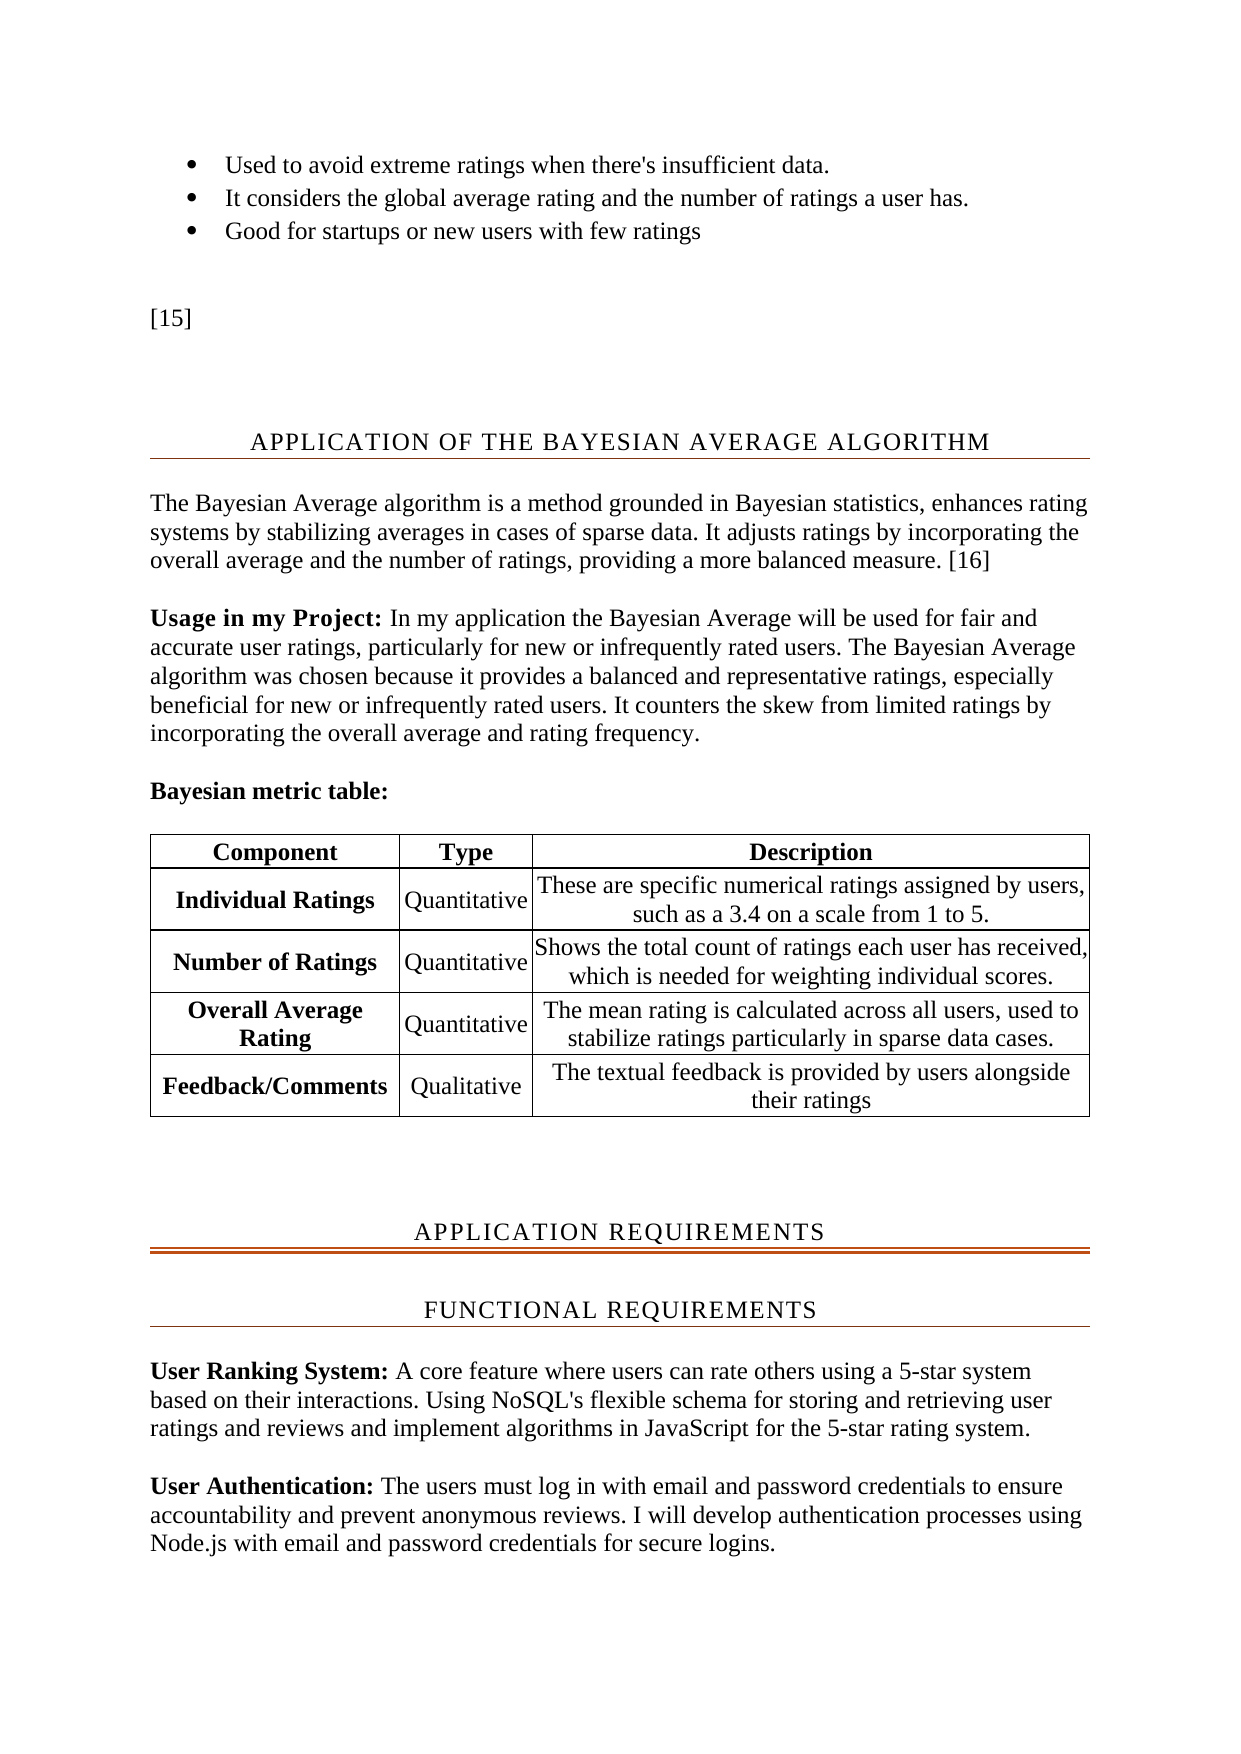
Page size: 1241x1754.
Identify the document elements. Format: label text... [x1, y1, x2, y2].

subtitle Functional Requirements [150, 1295, 1090, 1326]
subtitle Application of the Bayesian Average Algorithm [150, 427, 1090, 458]
table_cell Individual Ratings [151, 869, 399, 929]
table_cell Quantitative [400, 869, 532, 929]
table_cell The mean rating is calculated across all users, used to stabilize ratings particularly in sparse data cases. [533, 993, 1089, 1054]
table_header Description [533, 835, 1089, 867]
table_cell Overall Average Rating [151, 993, 399, 1054]
table_header Component [151, 835, 399, 867]
list Good for startups or new users with few ratings [187, 216, 1090, 245]
text User Authentication: The users must log in with email and password credentials to ensure accountability and prevent anonymous reviews. I will develop authentication processes using Node.js with email and password credentials for secure logins. [150, 1471, 1090, 1557]
table_cell Quantitative [400, 993, 532, 1054]
text [15] [150, 303, 1090, 332]
text The Bayesian Average algorithm is a method grounded in Bayesian statistics, enhances rating systems by stabilizing averages in cases of sparse data. It adjusts ratings by incorporating the overall average and the number of ratings, providing a more balanced measure. [16] [150, 488, 1090, 574]
table_header Type [400, 835, 532, 867]
text Bayesian metric table: [150, 776, 1090, 805]
text Usage in my Project: In my application the Bayesian Average will be used for fair and accurate user ratings, particularly for new or infrequently rated users. The Bayesian Average algorithm was chosen because it provides a balanced and representative ratings, especially beneficial for new or infrequently rated users. It counters the skew from limited ratings by incorporating the overall average and rating frequency. [150, 603, 1090, 747]
table_cell Shows the total count of ratings each user has received, which is needed for weighting individual scores. [533, 931, 1089, 992]
list It considers the global average rating and the number of ratings a user has. [187, 183, 1090, 212]
table_cell Quantitative [400, 931, 532, 992]
table_cell These are specific numerical ratings assigned by users, such as a 3.4 on a scale from 1 to 5. [533, 869, 1089, 929]
text User Ranking System: A core feature where users can rate others using a 5-star system based on their interactions. Using NoSQL's flexible schema for storing and retrieving user ratings and reviews and implement algorithms in JavaScript for the 5-star rating system. [150, 1356, 1090, 1442]
subtitle Application requirements [150, 1217, 1090, 1247]
table_cell Qualitative [400, 1055, 532, 1116]
list Used to avoid extreme ratings when there's insufficient data. [187, 150, 1090, 179]
table_cell Number of Ratings [151, 931, 399, 992]
table_cell The textual feedback is provided by users alongside their ratings [533, 1055, 1089, 1116]
table_cell Feedback/Comments [151, 1055, 399, 1116]
